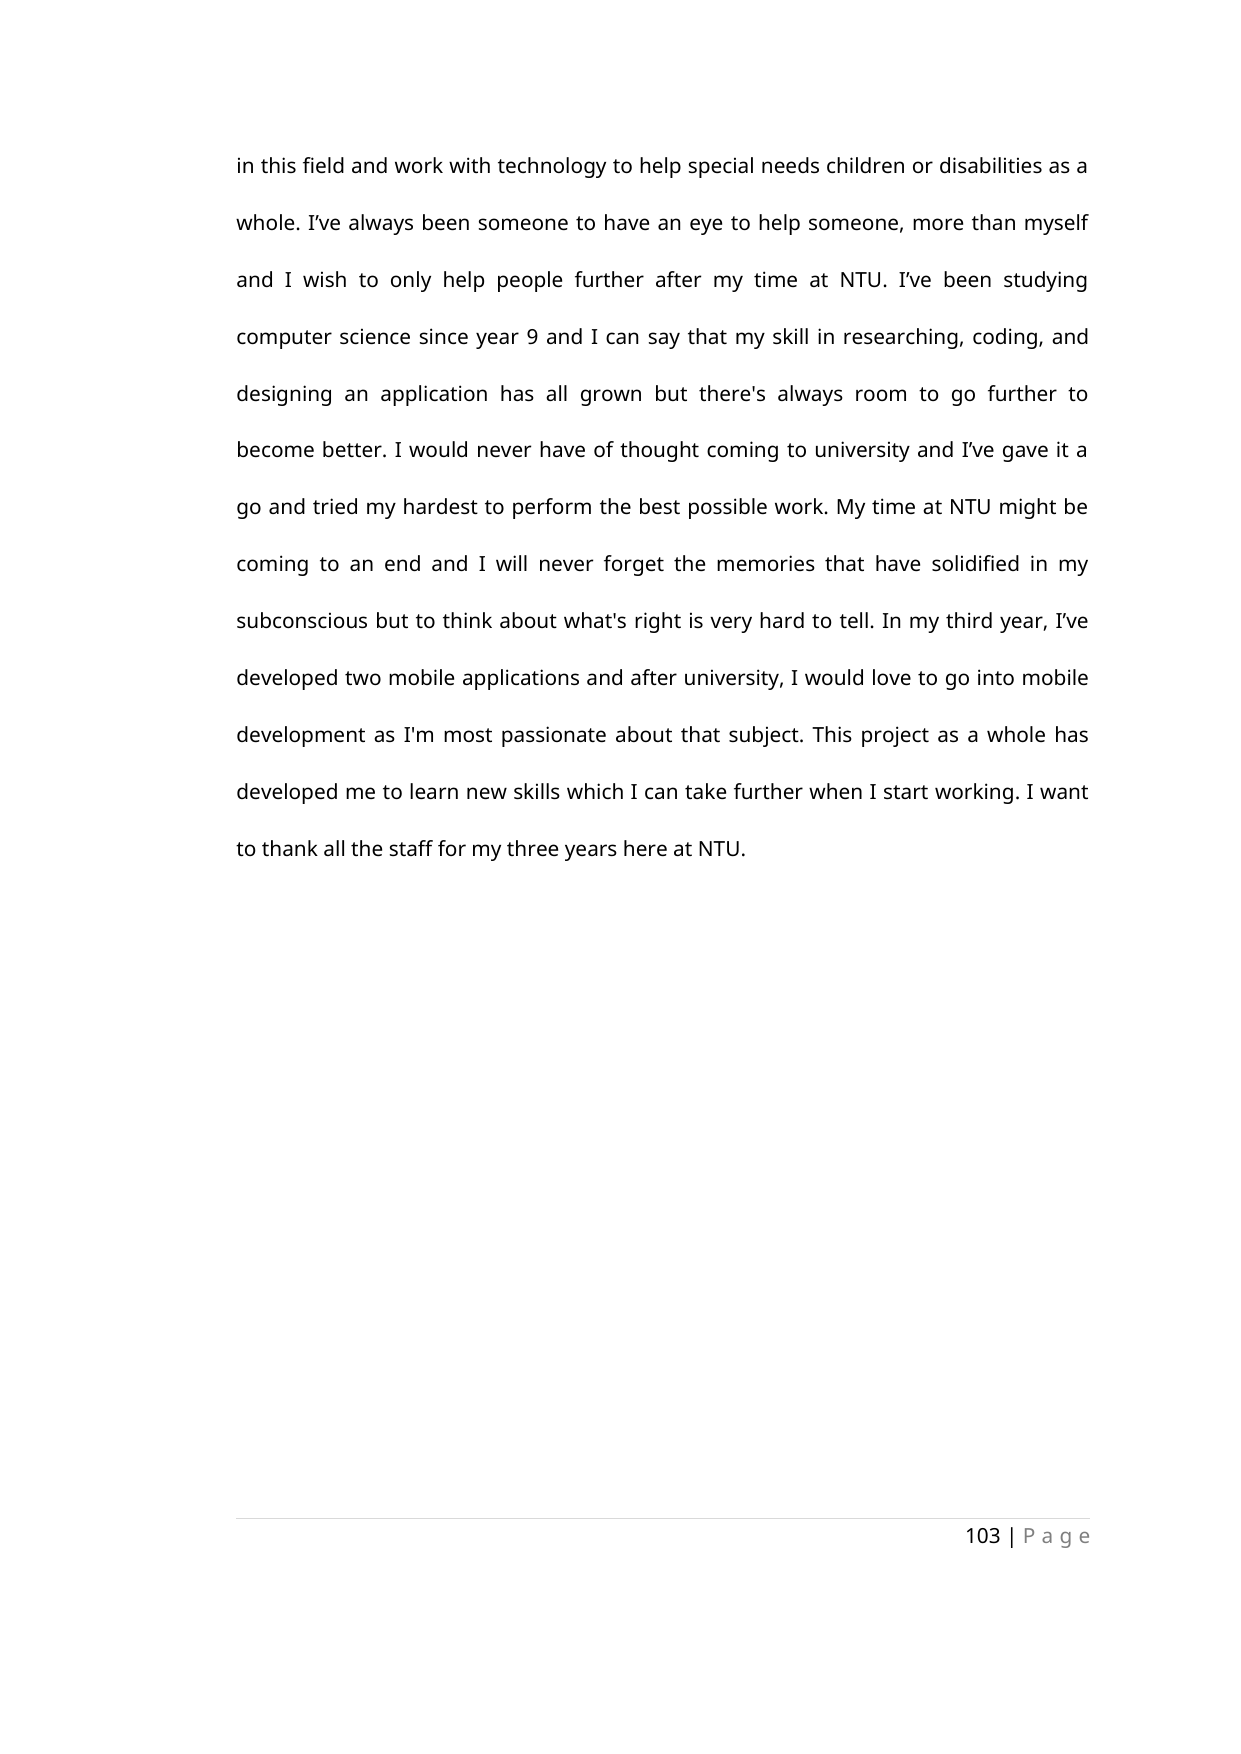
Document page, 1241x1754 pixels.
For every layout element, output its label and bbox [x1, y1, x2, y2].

text [236, 151, 1090, 862]
